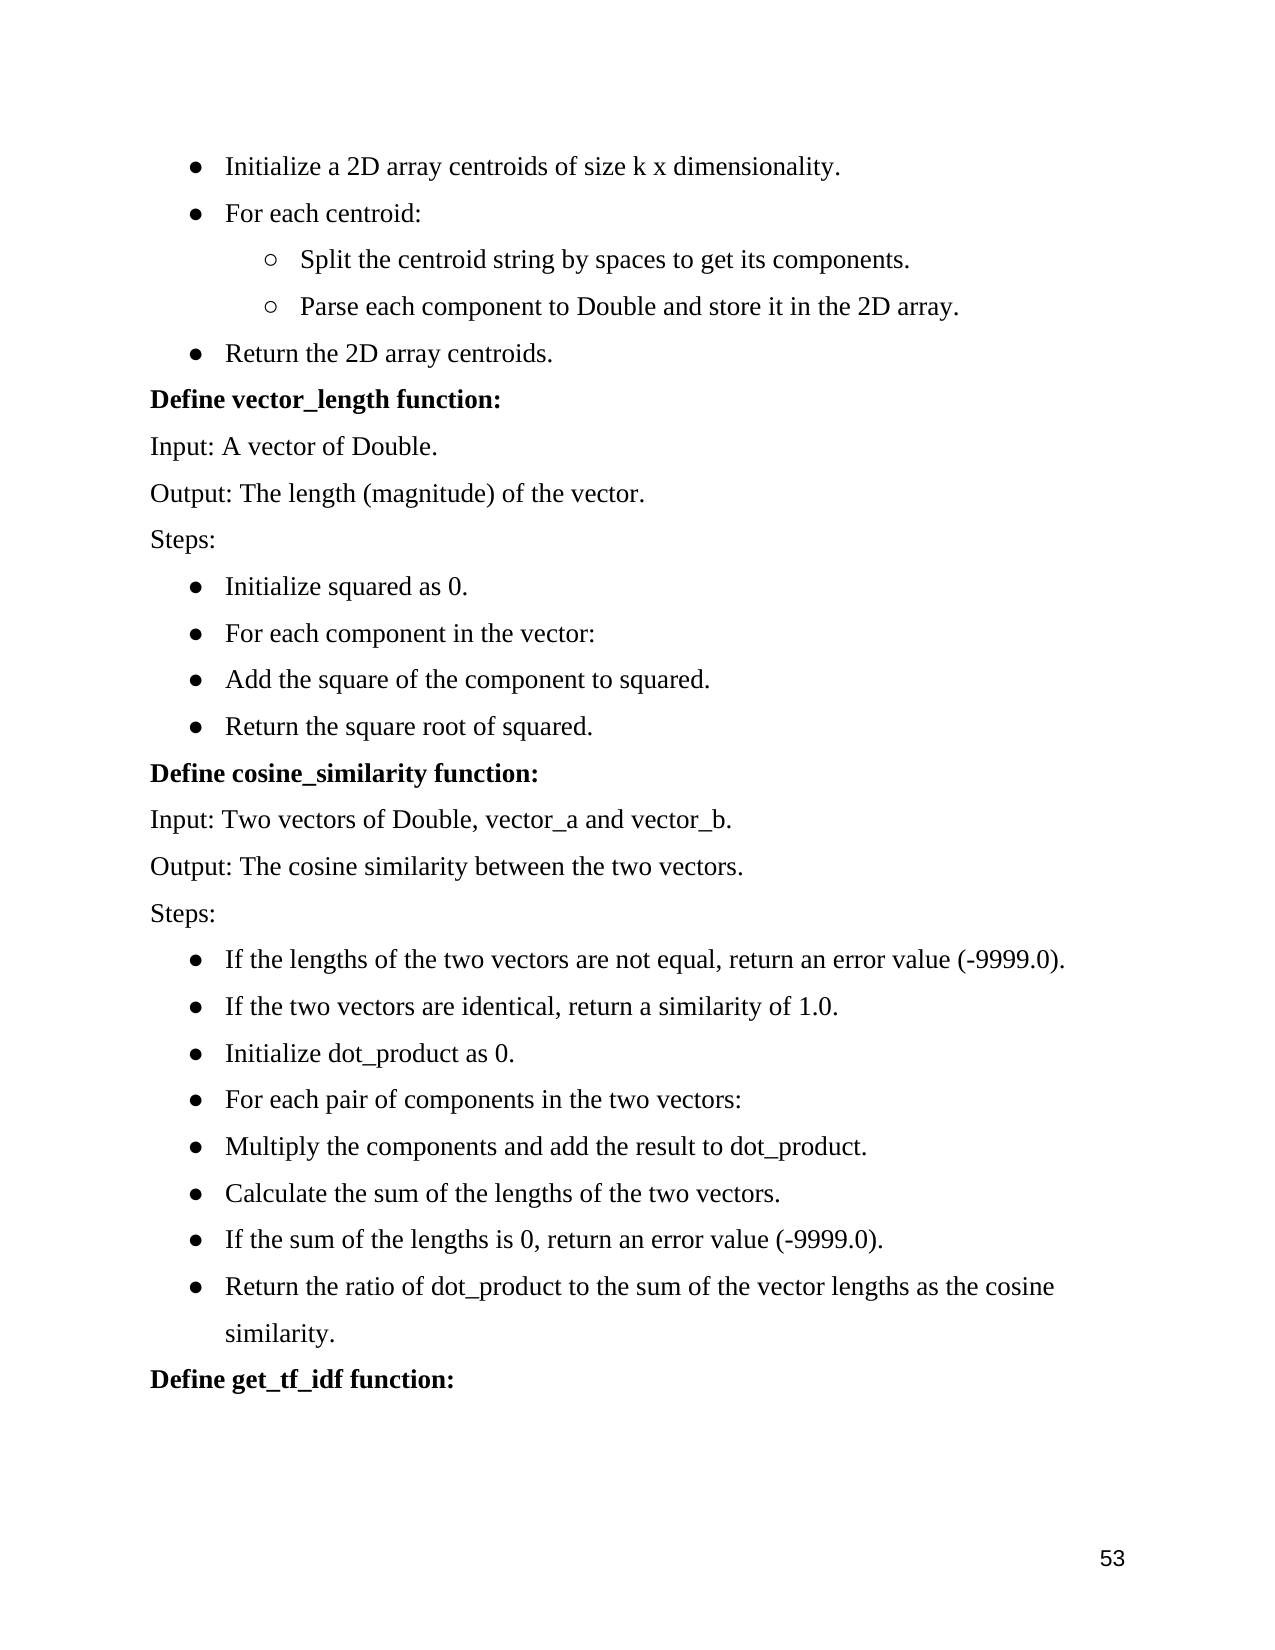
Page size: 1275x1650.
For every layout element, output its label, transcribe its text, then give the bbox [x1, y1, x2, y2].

text Define cosine_similarity function: [150, 757, 1125, 788]
list If the two vectors are identical, return a similarity of 1.0. [187, 990, 1125, 1021]
text Define vector_length function: [150, 383, 1125, 414]
list For each component in the vector: [187, 617, 1125, 648]
list Parse each component to Double and store it in the 2D array. [262, 290, 1125, 321]
text Input: A vector of Double. [150, 430, 1125, 461]
list Initialize dot_product as 0. [187, 1037, 1125, 1068]
list Add the square of the component to squared. [187, 663, 1125, 694]
list For each pair of components in the two vectors: [187, 1083, 1125, 1114]
list For each centroid: [187, 197, 1125, 228]
text Output: The cosine similarity between the two vectors. [150, 850, 1125, 881]
text Input: Two vectors of Double, vector_a and vector_b. [150, 803, 1125, 834]
text Steps: [150, 523, 1125, 554]
list Split the centroid string by spaces to get its components. [262, 243, 1125, 274]
text Steps: [150, 897, 1125, 928]
text Output: The length (magnitude) of the vector. [150, 477, 1125, 508]
list Initialize squared as 0. [187, 570, 1125, 601]
list Return the ratio of dot_product to the sum of the vector lengths as the cosine similarity. [187, 1270, 1125, 1348]
list Multiply the components and add the result to dot_product. [187, 1130, 1125, 1161]
list Return the 2D array centroids. [187, 337, 1125, 368]
list Initialize a 2D array centroids of size k x dimensionality. [187, 150, 1125, 181]
list Return the square root of squared. [187, 710, 1125, 741]
list Calculate the sum of the lengths of the two vectors. [187, 1177, 1125, 1208]
list If the sum of the lengths is 0, return an error value (-9999.0). [187, 1223, 1125, 1254]
list If the lengths of the two vectors are not equal, return an error value (-9999.0). [187, 943, 1125, 974]
text Define get_tf_idf function: [150, 1363, 1125, 1394]
